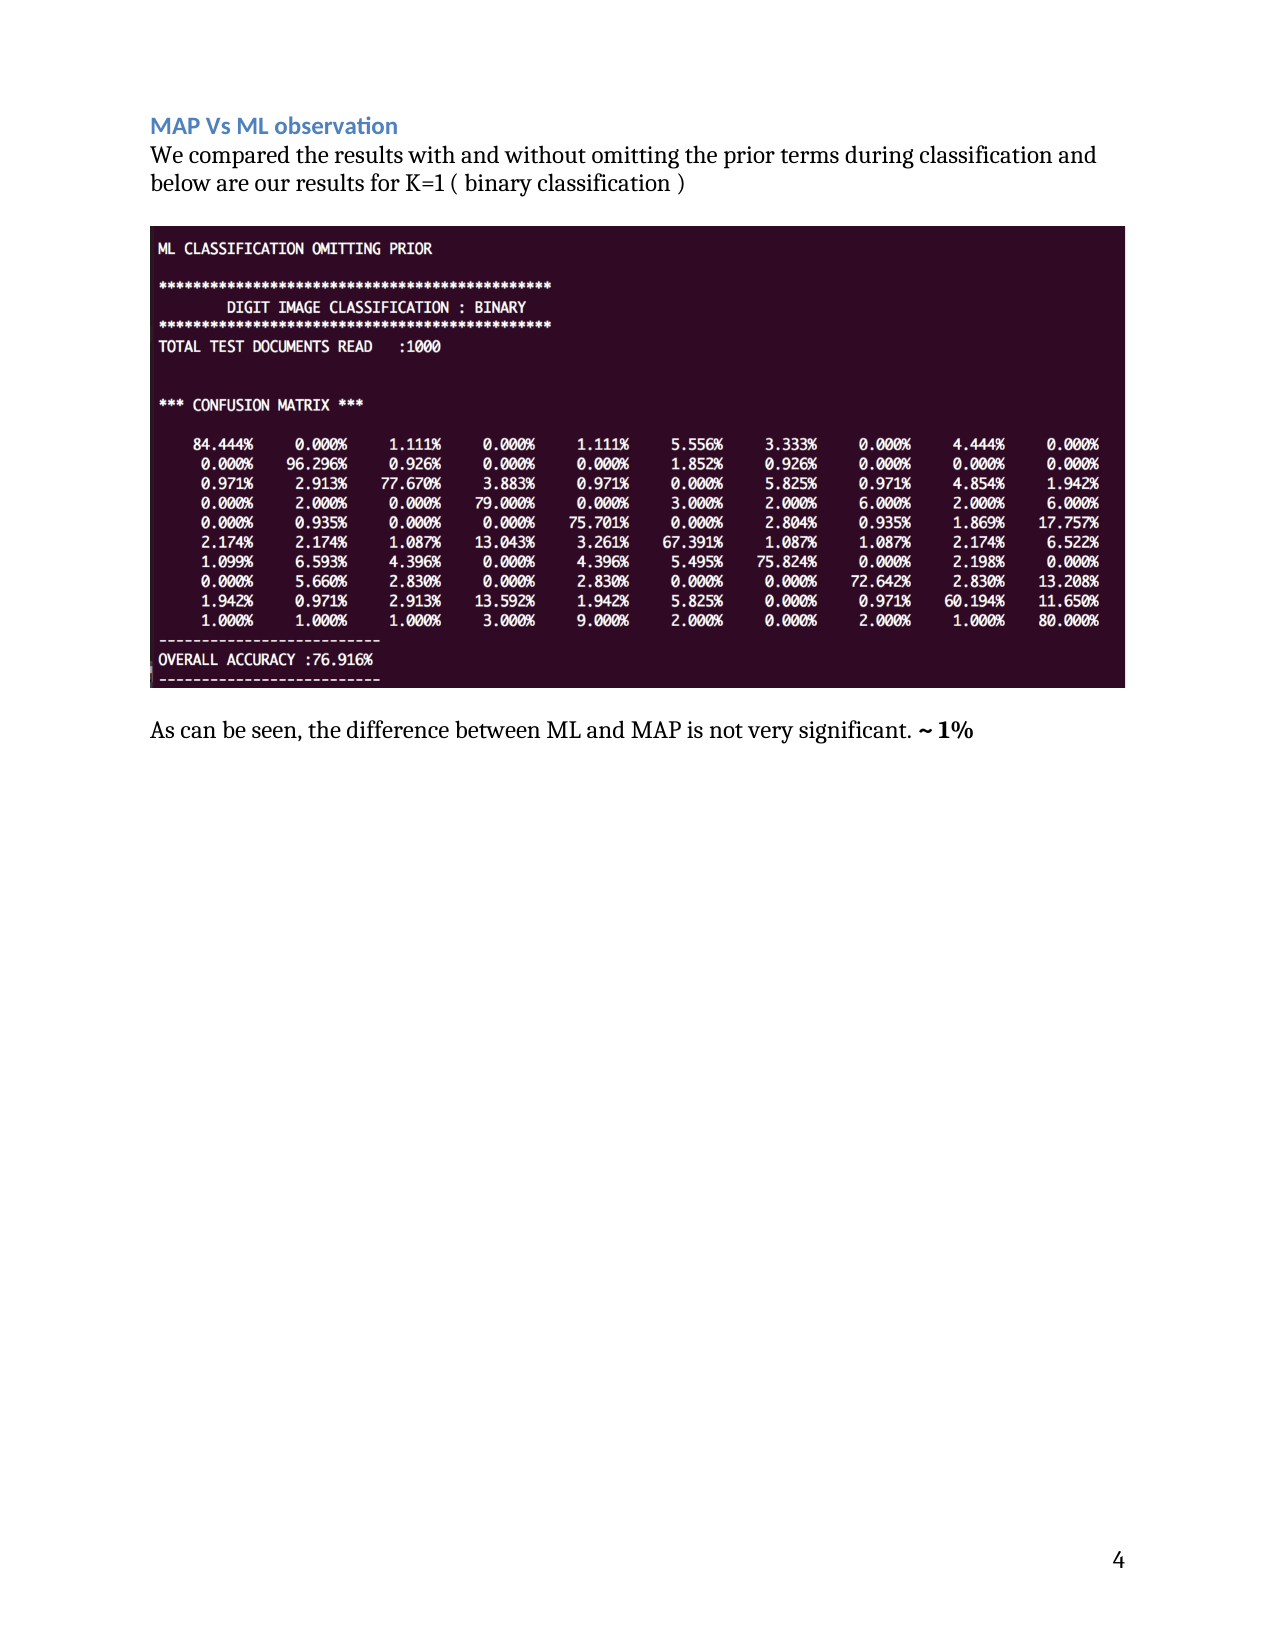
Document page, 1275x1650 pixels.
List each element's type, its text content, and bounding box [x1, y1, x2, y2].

subtitle MAP Vs ML observation [150, 110, 1125, 141]
text We compared the results with and without omitting the prior terms during classification and below are our results for K=1 ( binary classification ) [150, 141, 1125, 198]
picture [150, 226, 1125, 688]
text As can be seen, the difference between ML and MAP is not very significant. ~ 1% [150, 716, 1125, 745]
